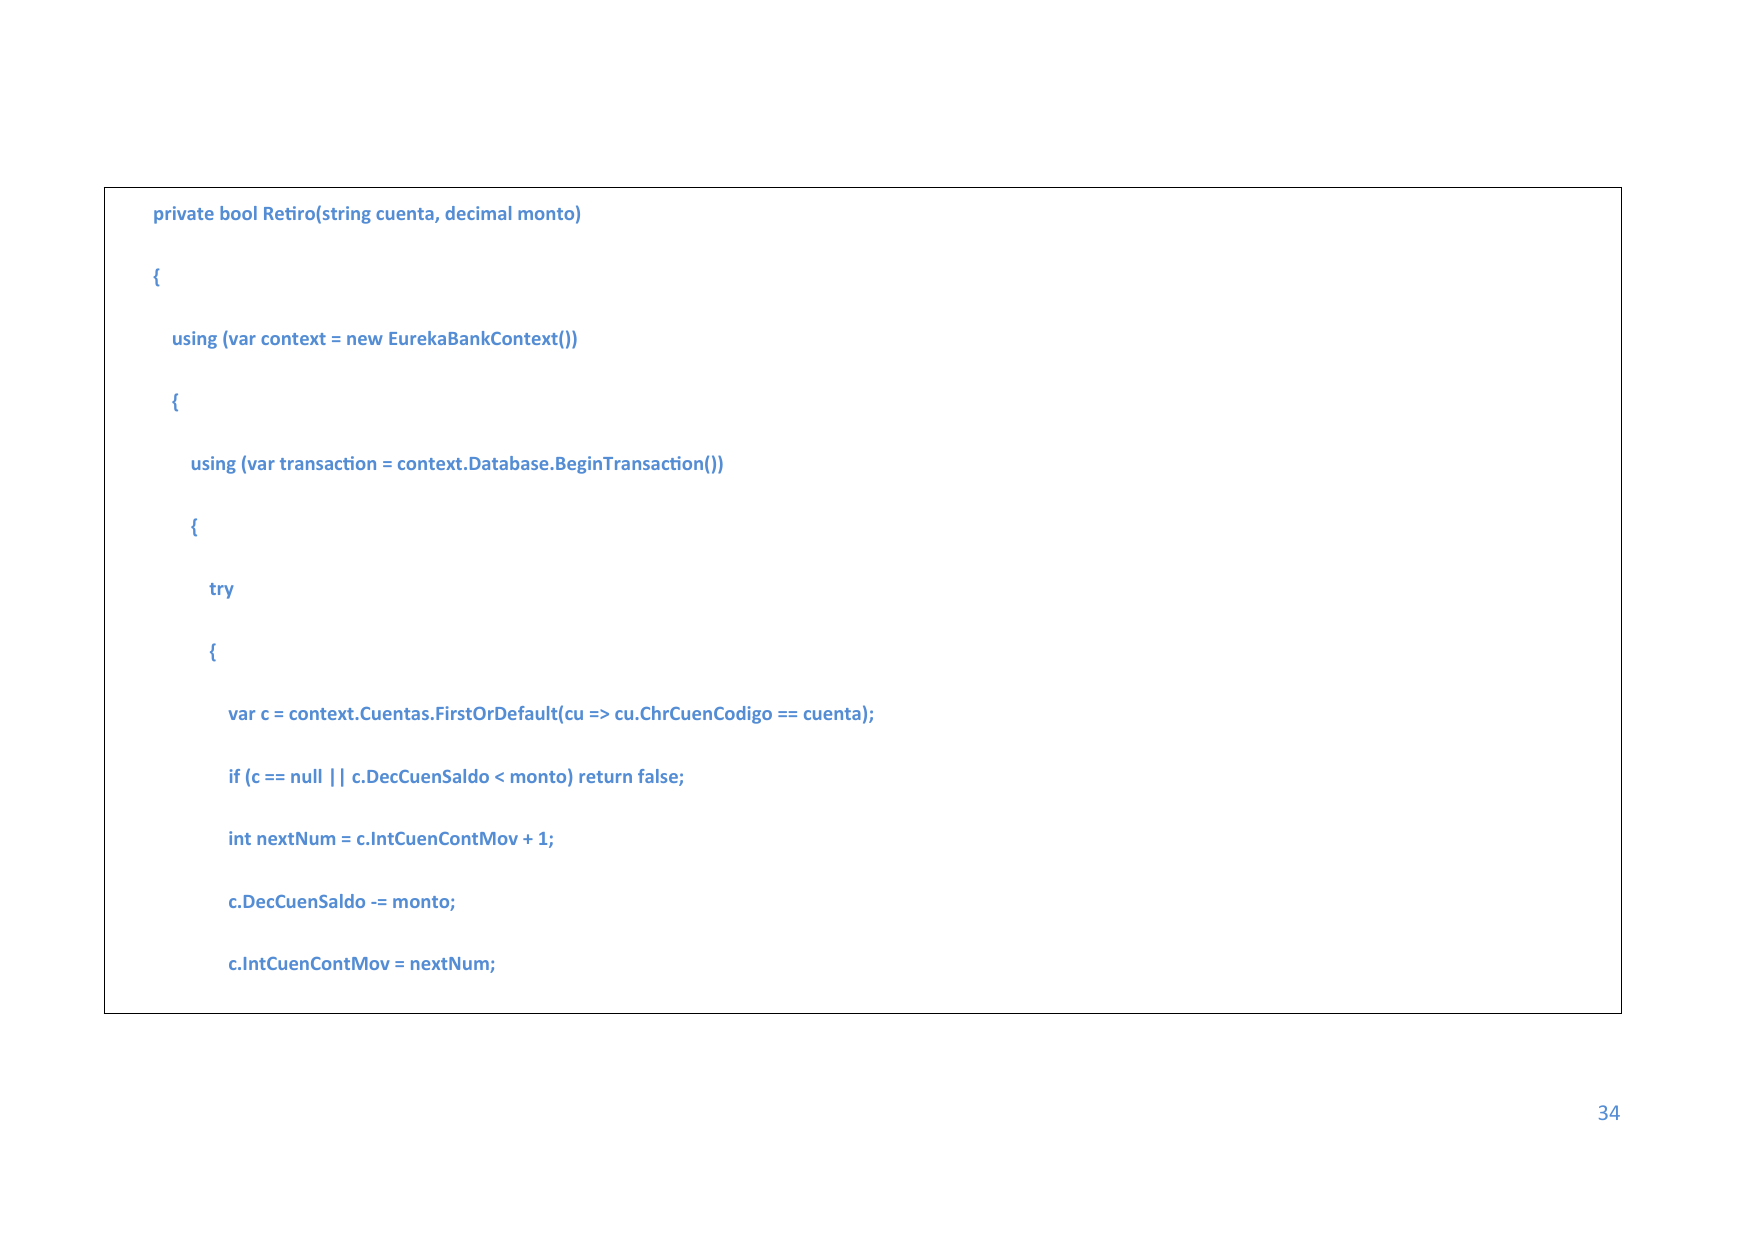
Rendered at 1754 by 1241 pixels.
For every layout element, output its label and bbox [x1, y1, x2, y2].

table_header [105, 188, 1621, 1013]
